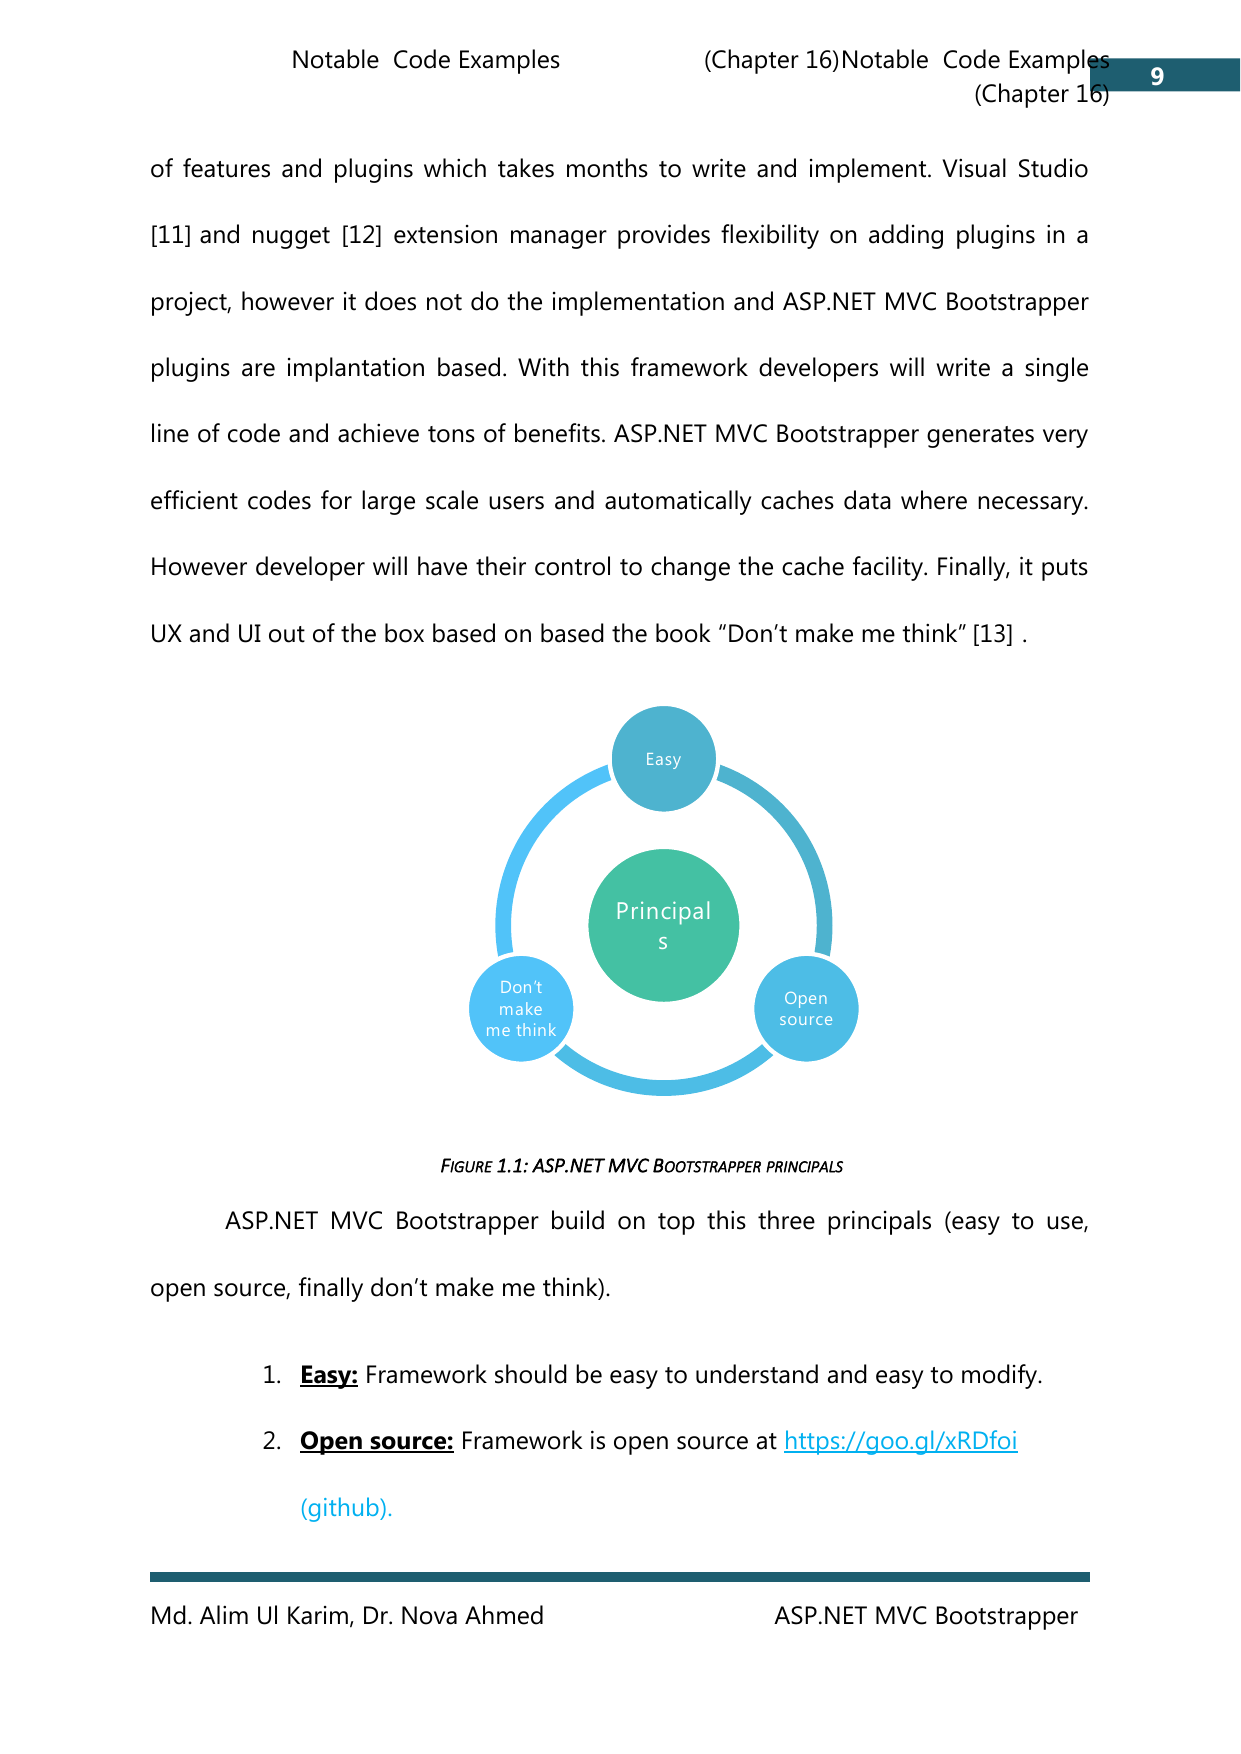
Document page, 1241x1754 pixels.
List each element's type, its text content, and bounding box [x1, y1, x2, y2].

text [150, 150, 1090, 648]
text ASP.NET MVC Bootstrapper build on top this three principals (easy to use, open source, finally don’t make me think). [150, 1203, 1090, 1302]
list Easy: Framework should be easy to understand and easy to modify. [262, 1356, 1090, 1389]
list Open source: Framework is open source at https://goo.gl/xRDfoi (github). [262, 1423, 1090, 1522]
title Figure 1.1: ASP.NET MVC Bootstrapper principals [150, 1152, 1090, 1177]
